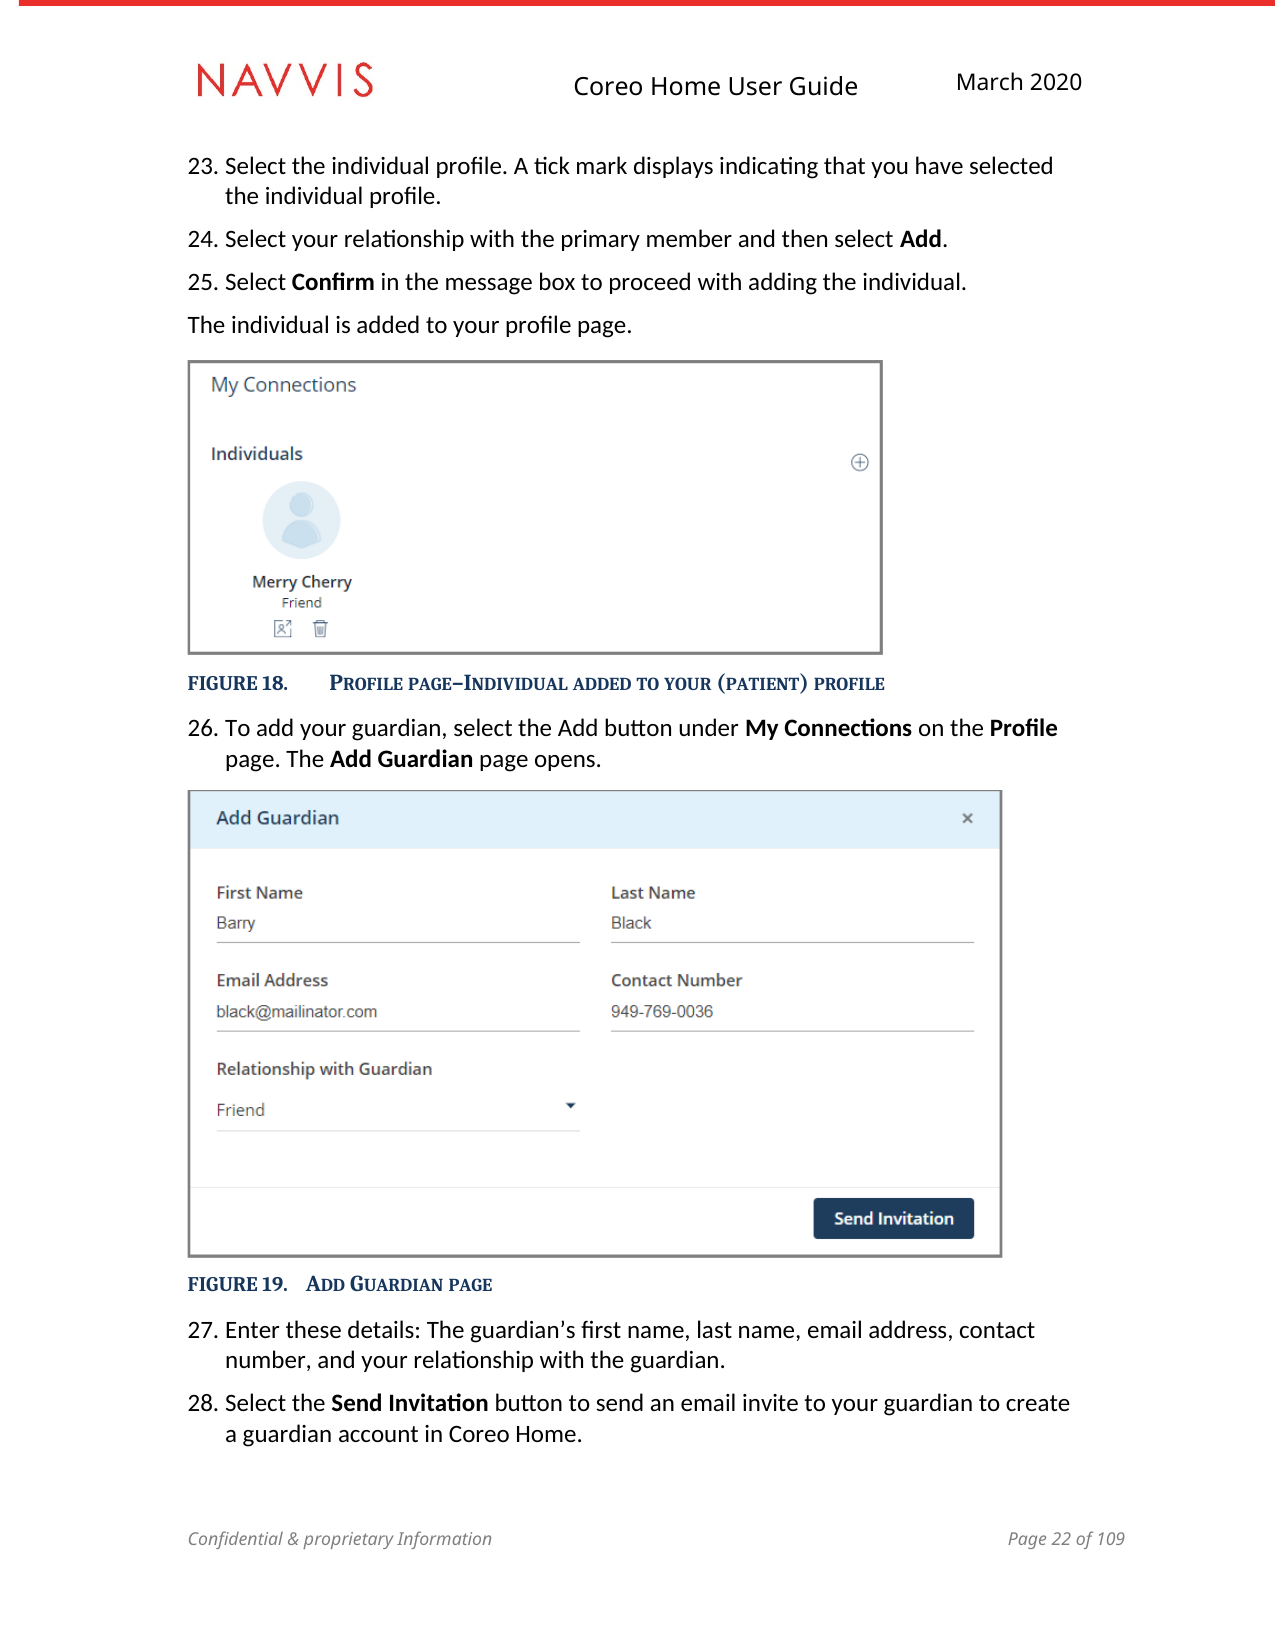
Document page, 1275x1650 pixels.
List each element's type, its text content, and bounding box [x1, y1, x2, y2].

list Select Confirm in the message box to proceed with adding the individual. [187, 267, 1087, 297]
list Select the Send Invitation button to send an email invite to your guardian to create a guardian account in Coreo Home. [187, 1387, 1087, 1448]
list Enter these details: The guardian’s first name, last name, email address, contact number, and your relationship with the guardian. [187, 1314, 1087, 1375]
picture [187, 55, 383, 104]
text The individual is added to your profile page. [187, 309, 1087, 340]
list Select the individual profile. A tick mark displays indicating that you have selected the individual profile. [187, 150, 1087, 211]
text Add Guardian page [187, 1271, 1087, 1298]
list To add your guardian, select the Add button under My Connections on the Profile page. The Add Guardian page opens. [187, 712, 1087, 773]
list Select your relationship with the primary member and then select Add. [187, 223, 1087, 254]
picture [187, 790, 1003, 1259]
picture [187, 359, 885, 657]
text Profile page–Individual added to your (patient) profile [187, 669, 1087, 696]
